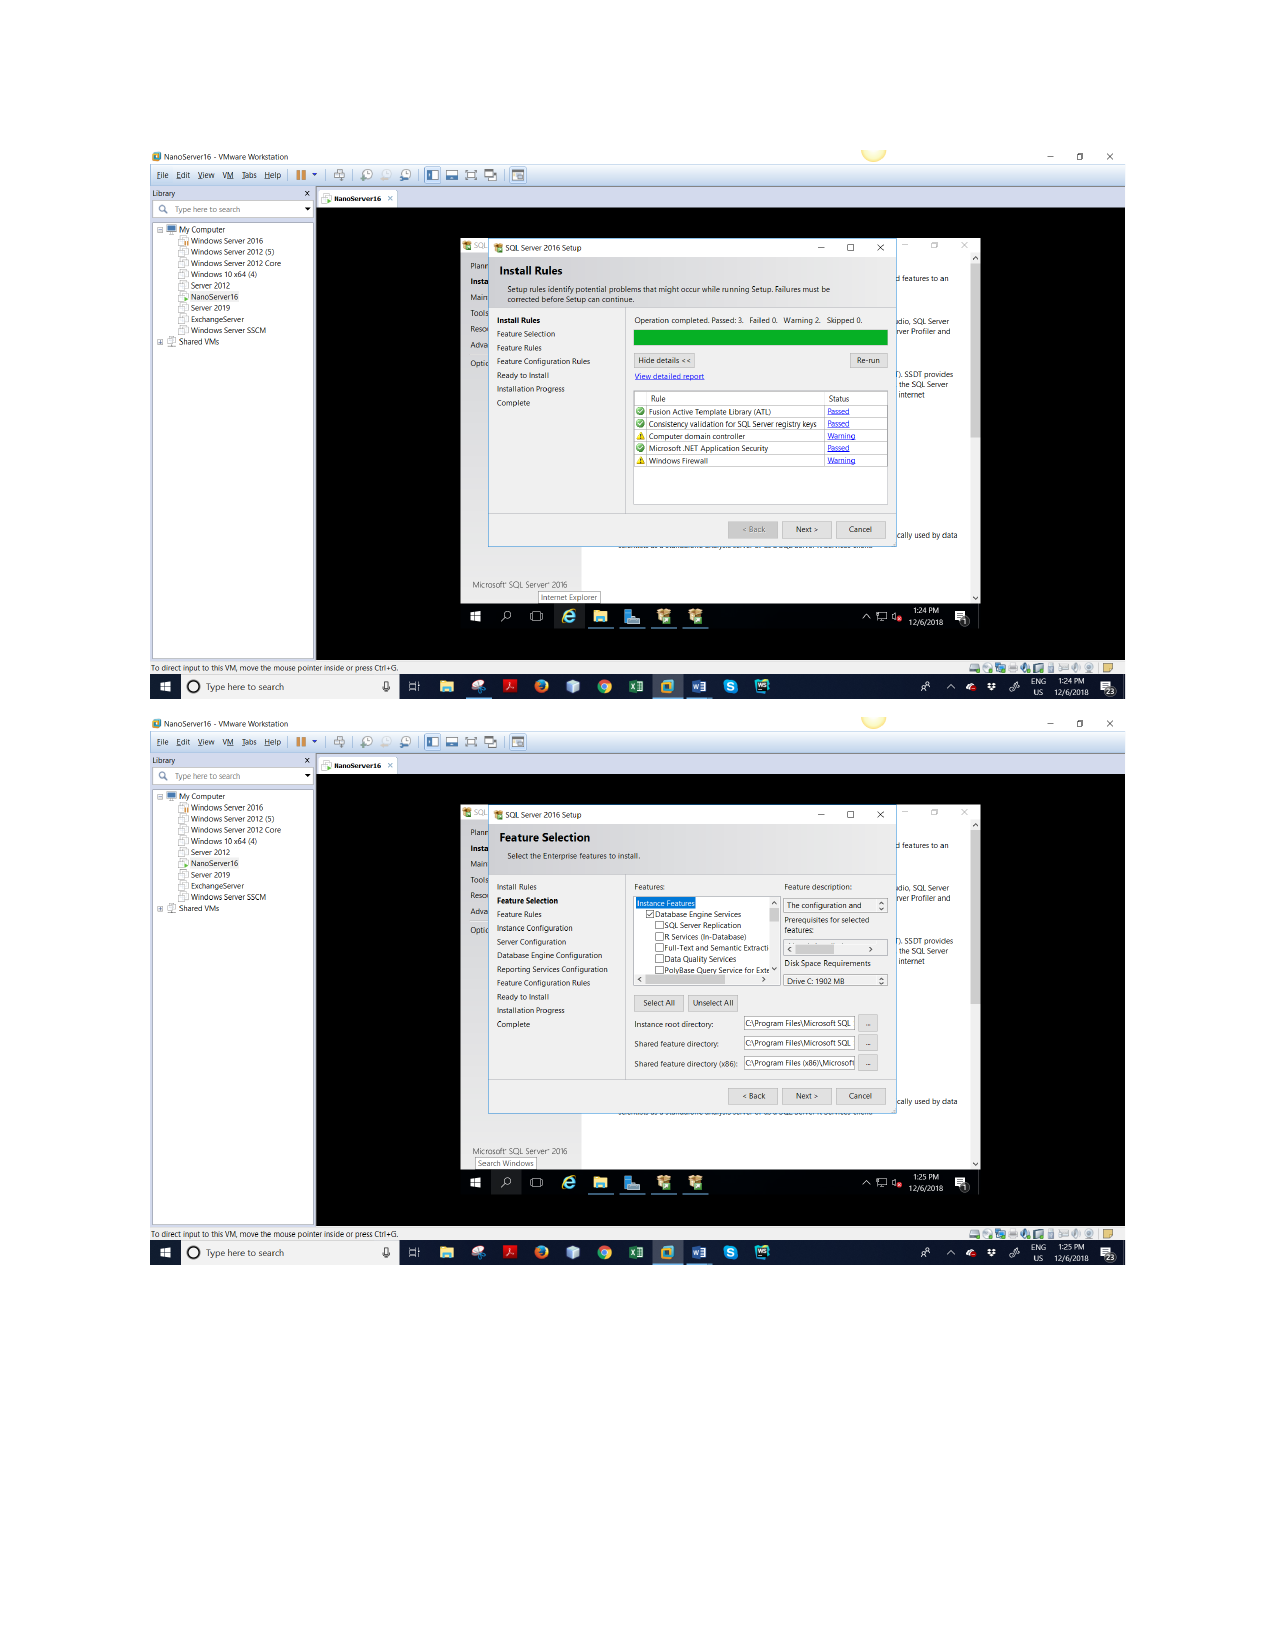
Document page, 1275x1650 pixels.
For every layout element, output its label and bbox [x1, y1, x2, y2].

picture [150, 717, 1125, 1265]
picture [150, 150, 1125, 699]
